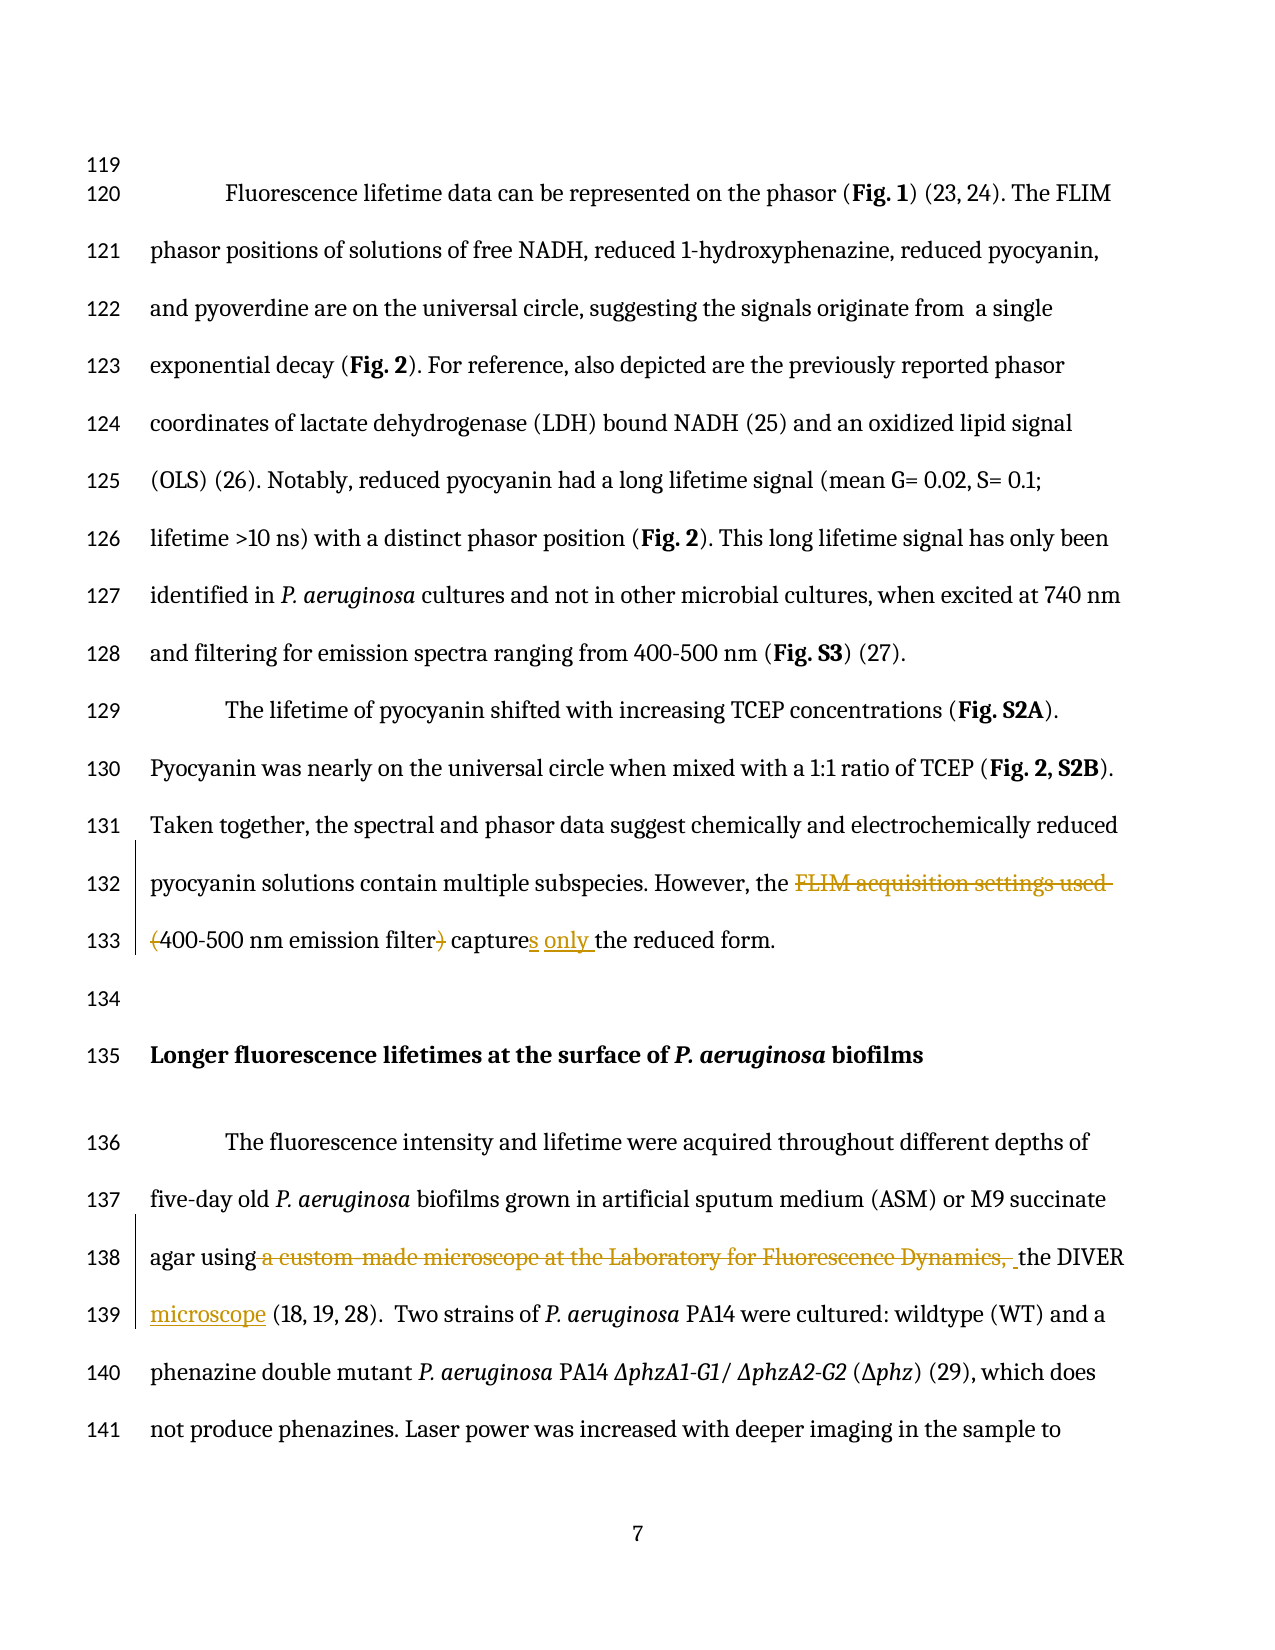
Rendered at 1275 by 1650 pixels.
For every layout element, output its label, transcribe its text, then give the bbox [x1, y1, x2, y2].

text Longer fluorescence lifetimes at the surface of P. aeruginosa biofilms [150, 1041, 1125, 1070]
text The lifetime of pyocyanin shifted with increasing TCEP concentrations (Fig. S2A). Pyocyanin was nearly on the universal circle when mixed with a 1:1 ratio of TCEP (Fig. 2, S2B). Taken together, the spectral and phasor data suggest chemically and electrochemically reduced pyocyanin solutions contain multiple subspecies. However, the 400-500 nm emission filter capture the reduced form. [150, 696, 1125, 955]
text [150, 1128, 1125, 1444]
text Fluorescence lifetime data can be represented on the phasor (Fig. 1) (23, 24). The FLIM phasor positions of solutions of free NADH, reduced 1-hydroxyphenazine, reduced pyocyanin, and pyoverdine are on the universal circle, suggesting the signals originate from a single exponential decay (Fig. 2). For reference, also depicted are the previously reported phasor coordinates of lactate dehydrogenase (LDH) bound NADH (25) and an oxidized lipid signal (OLS) (26). Notably, reduced pyocyanin had a long lifetime signal (mean G= 0.02, S= 0.1; lifetime >10 ns) with a distinct phasor position (Fig. 2). This long lifetime signal has only been identified in P. aeruginosa cultures and not in other microbial cultures, when excited at 740 nm and filtering for emission spectra ranging from 400-500 nm (Fig. S3) (27). [150, 179, 1125, 667]
